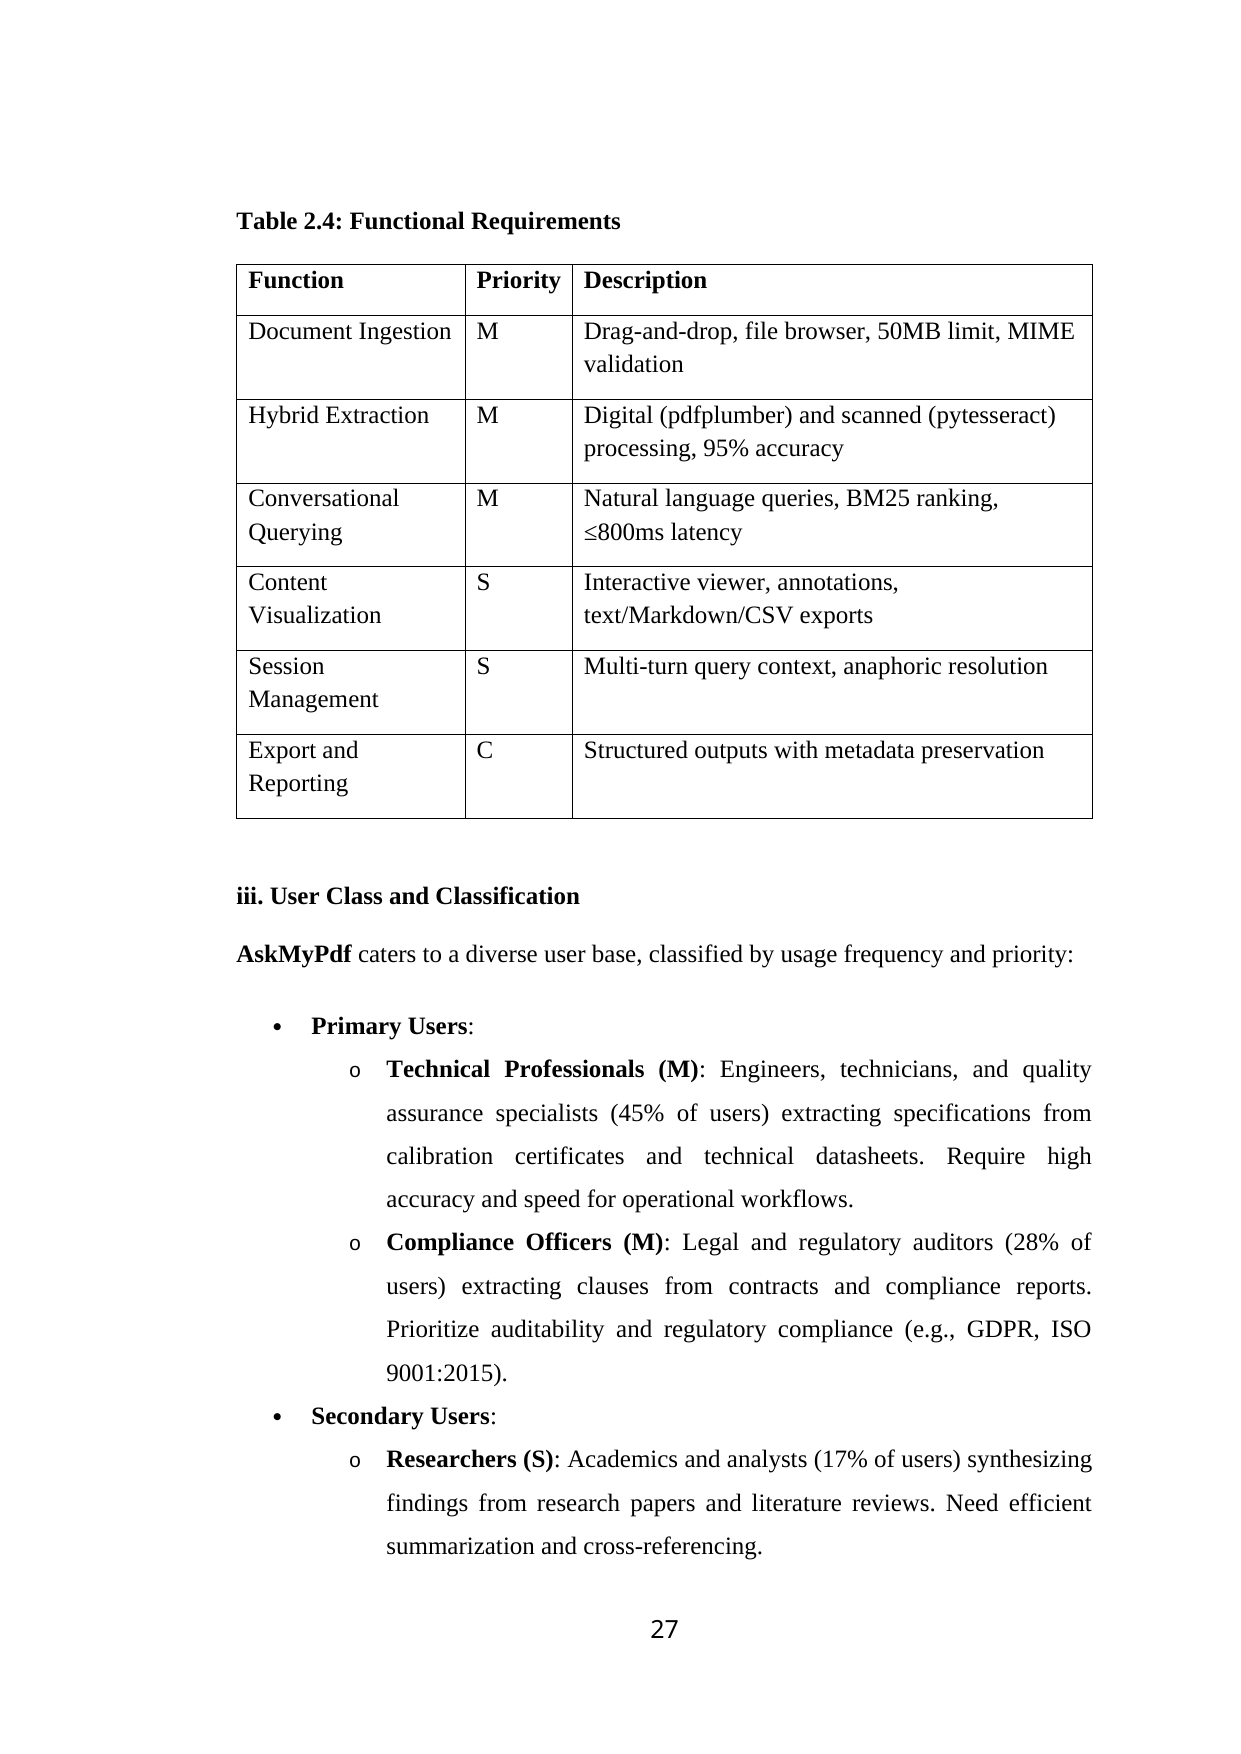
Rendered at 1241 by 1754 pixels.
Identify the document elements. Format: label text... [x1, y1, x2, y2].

text iii. User Class and Classification [236, 881, 1092, 909]
table_header Priority [466, 265, 572, 315]
list Compliance Officers (M): Legal and regulatory auditors (28% of users) extracting clauses from contracts and compliance reports. Prioritize auditability and regulatory compliance (e.g., GDPR, ISO 9001:2015). [349, 1227, 1092, 1386]
table_cell Content Visualization [237, 567, 465, 650]
table_header Description [573, 265, 1092, 315]
list Researchers (S): Academics and analysts (17% of users) synthesizing findings from research papers and literature reviews. Need efficient summarization and cross-referencing. [349, 1444, 1092, 1560]
table_cell Export and Reporting [237, 735, 465, 817]
list Primary Users: [274, 1011, 1092, 1040]
table_cell Multi-turn query context, anaphoric resolution [573, 651, 1092, 734]
table_cell Natural language queries, BM25 ranking, ≤800ms latency [573, 484, 1092, 566]
table_cell M [466, 316, 572, 399]
list Technical Professionals (M): Engineers, technicians, and quality assurance specialists (45% of users) extracting specifications from calibration certificates and technical datasheets. Require high accuracy and speed for operational workflows. [349, 1054, 1092, 1213]
table_cell Interactive viewer, annotations, text/Markdown/CSV exports [573, 567, 1092, 650]
table_cell S [466, 567, 572, 650]
table_cell Structured outputs with metadata preservation [573, 735, 1092, 817]
text Table 2.4: Functional Requirements [236, 206, 1092, 235]
table_cell S [466, 651, 572, 734]
table_cell Hybrid Extraction [237, 400, 465, 482]
table_cell C [466, 735, 572, 817]
table_cell Document Ingestion [237, 316, 465, 399]
table_cell Digital (pdfplumber) and scanned (pytesseract) processing, 95% accuracy [573, 400, 1092, 482]
table_cell Conversational Querying [237, 484, 465, 566]
list Secondary Users: [274, 1401, 1092, 1429]
table_cell Drag-and-drop, file browser, 50MB limit, MIME validation [573, 316, 1092, 399]
table_cell M [466, 400, 572, 482]
table_cell Session Management [237, 651, 465, 734]
table_cell M [466, 484, 572, 566]
table_header Function [237, 265, 465, 315]
text AskMyPdf caters to a diverse user base, classified by usage frequency and priority: [236, 939, 1092, 967]
